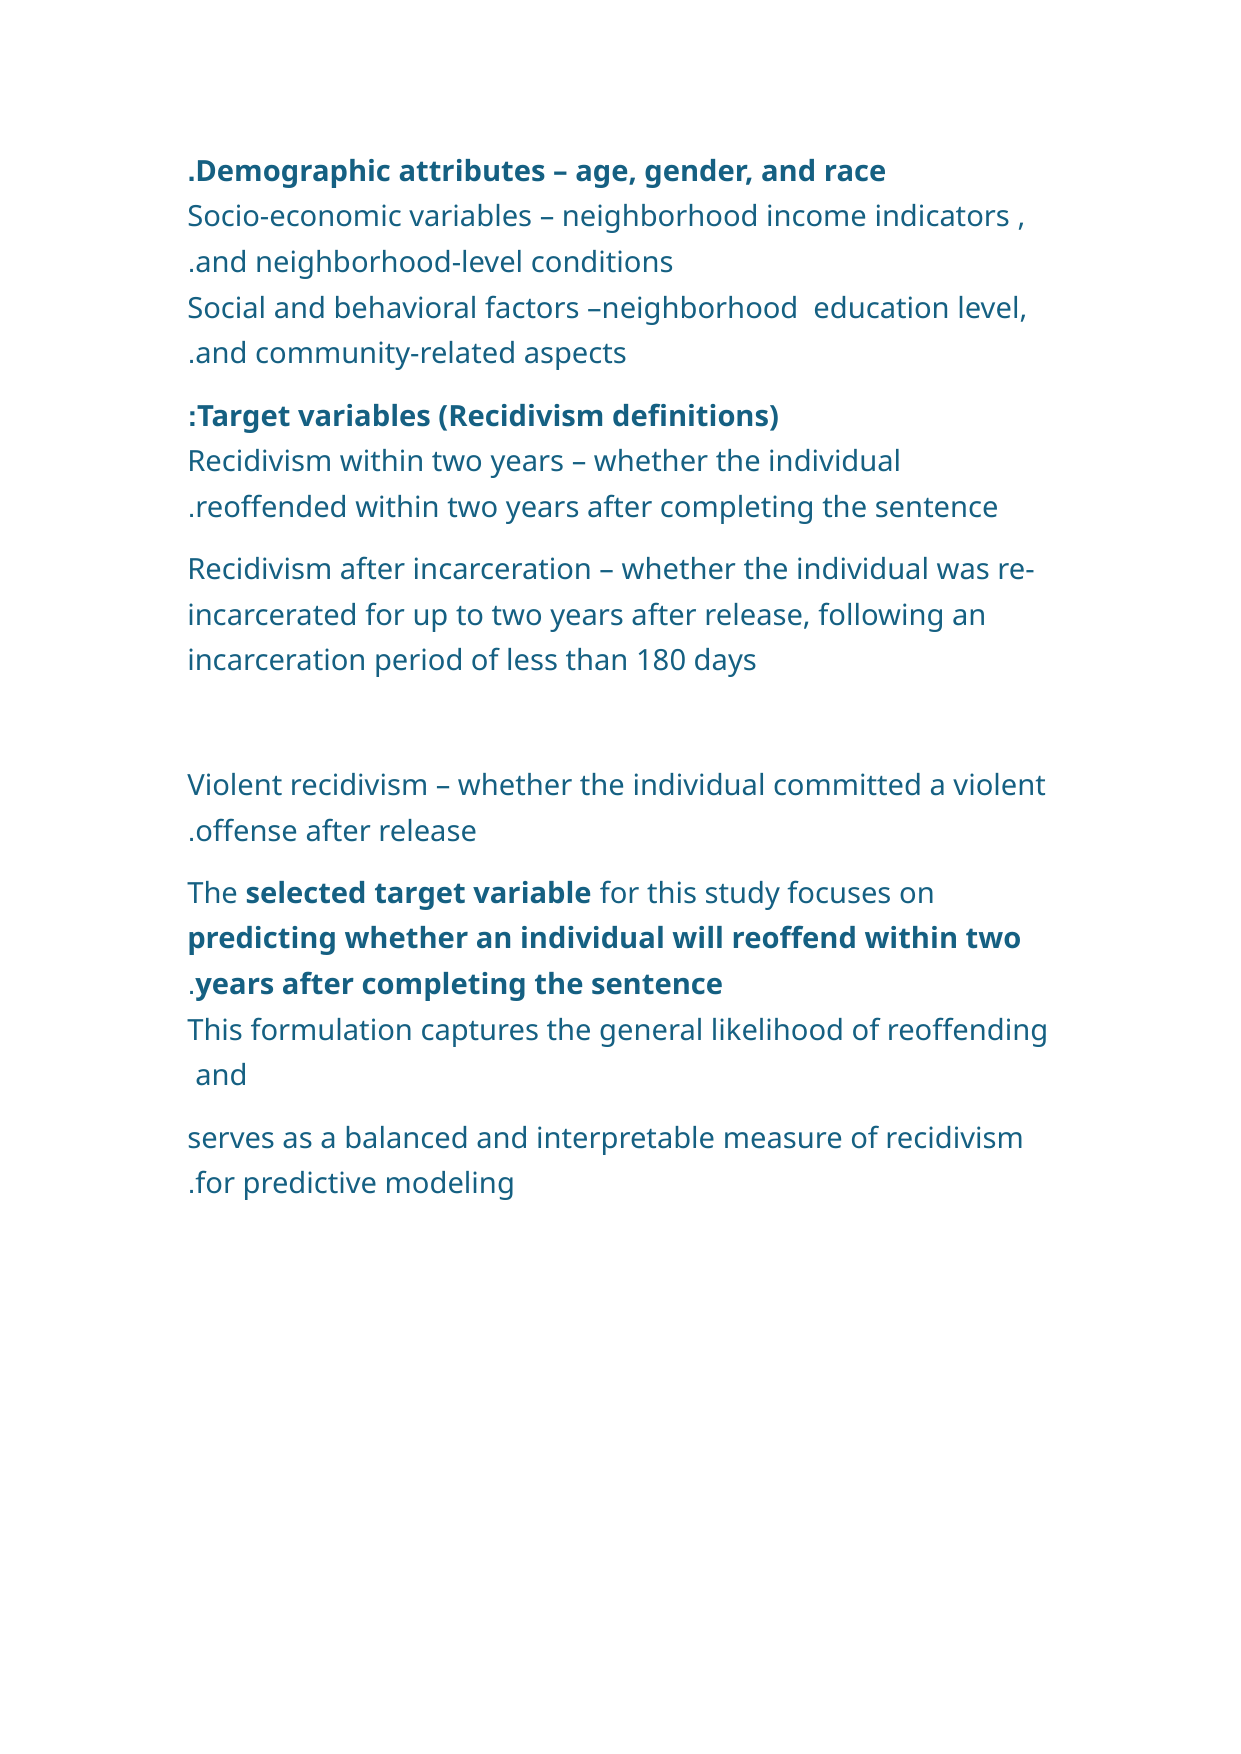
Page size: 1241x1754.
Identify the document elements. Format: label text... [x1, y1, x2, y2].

text The selected target variable for this study focuses on predicting whether an individual will reoffend within two years after completing the sentence. This formulation captures the general likelihood of reoffending and [187, 872, 1053, 1094]
text serves as a balanced and interpretable measure of recidivism for predictive modeling. [187, 1117, 1053, 1202]
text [187, 150, 1053, 372]
text Recidivism after incarceration – whether the individual was re-incarcerated for up to two years after release, following an incarceration period of less than 180 days [187, 548, 1053, 679]
text Target variables (Recidivism definitions): Recidivism within two years – whether the individual reoffended within two years after completing the sentence. [187, 395, 1053, 526]
text Violent recidivism – whether the individual committed a violent offense after release. [187, 764, 1053, 849]
